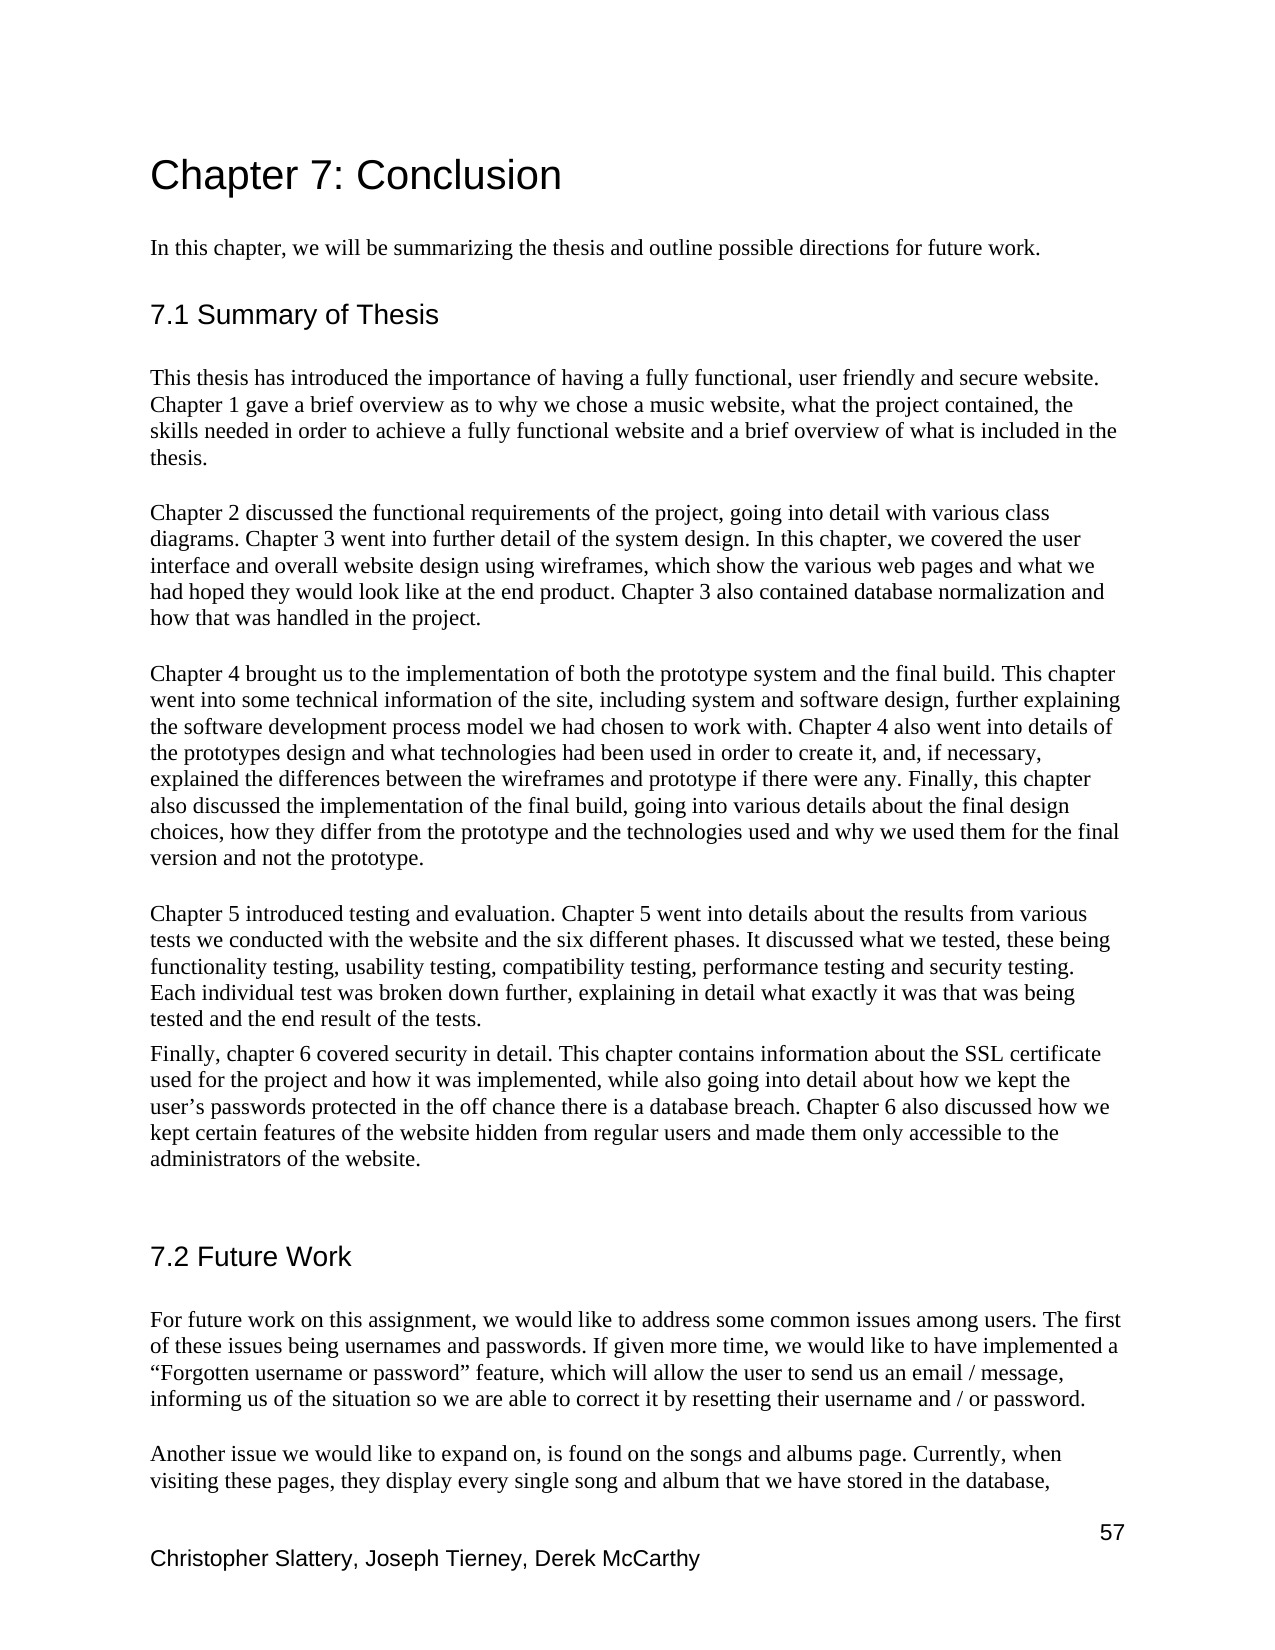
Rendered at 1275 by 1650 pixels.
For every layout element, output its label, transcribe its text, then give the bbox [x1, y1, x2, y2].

subtitle 7.1 Summary of Thesis [150, 298, 1125, 331]
text Chapter 2 discussed the functional requirements of the project, going into detail with various class diagrams. Chapter 3 went into further detail of the system design. In this chapter, we covered the user interface and overall website design using wireframes, which show the various web pages and what we had hoped they would look like at the end product. Chapter 3 also contained database normalization and how that was handled in the project. [150, 499, 1125, 631]
text For future work on this assignment, we would like to address some common issues among users. The first of these issues being usernames and passwords. If given more time, we would like to have implemented a “Forgotten username or password” feature, which will allow the user to send us an email / message, informing us of the situation so we are able to correct it by resetting their username and / or password. [150, 1306, 1125, 1411]
text This thesis has introduced the importance of having a fully functional, user friendly and secure website. Chapter 1 gave a brief overview as to why we chose a music website, what the project contained, the skills needed in order to achieve a fully functional website and a brief overview of what is included in the thesis. [150, 364, 1125, 470]
text In this chapter, we will be summarizing the thesis and outline possible directions for future work. [150, 234, 1125, 261]
text Chapter 4 brought us to the implementation of both the prototype system and the final build. This chapter went into some technical information of the site, including system and software design, further explaining the software development process model we had chosen to work with. Chapter 4 also went into details of the prototypes design and what technologies had been used in order to create it, and, if necessary, explained the differences between the wireframes and prototype if there were any. Finally, this chapter also discussed the implementation of the final build, going into various details about the final design choices, how they differ from the prototype and the technologies used and why we used them for the final version and not the prototype. [150, 660, 1125, 871]
subtitle Chapter 7: Conclusion [150, 150, 1125, 198]
text Chapter 5 introduced testing and evaluation. Chapter 5 went into details about the results from various tests we conducted with the website and the six different phases. It discussed what we tested, these being functionality testing, usability testing, compatibility testing, performance testing and security testing. Each individual test was broken down further, explaining in detail what exactly it was that was being tested and the end result of the tests. [150, 900, 1125, 1032]
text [150, 1441, 1125, 1493]
subtitle 7.2 Future Work [150, 1239, 1125, 1272]
text Finally, chapter 6 covered security in detail. This chapter contains information about the SSL certificate used for the project and how it was implemented, while also going into detail about how we kept the user’s passwords protected in the off chance there is a database breach. Chapter 6 also discussed how we kept certain features of the website hidden from regular users and made them only accessible to the administrators of the website. [150, 1040, 1125, 1172]
